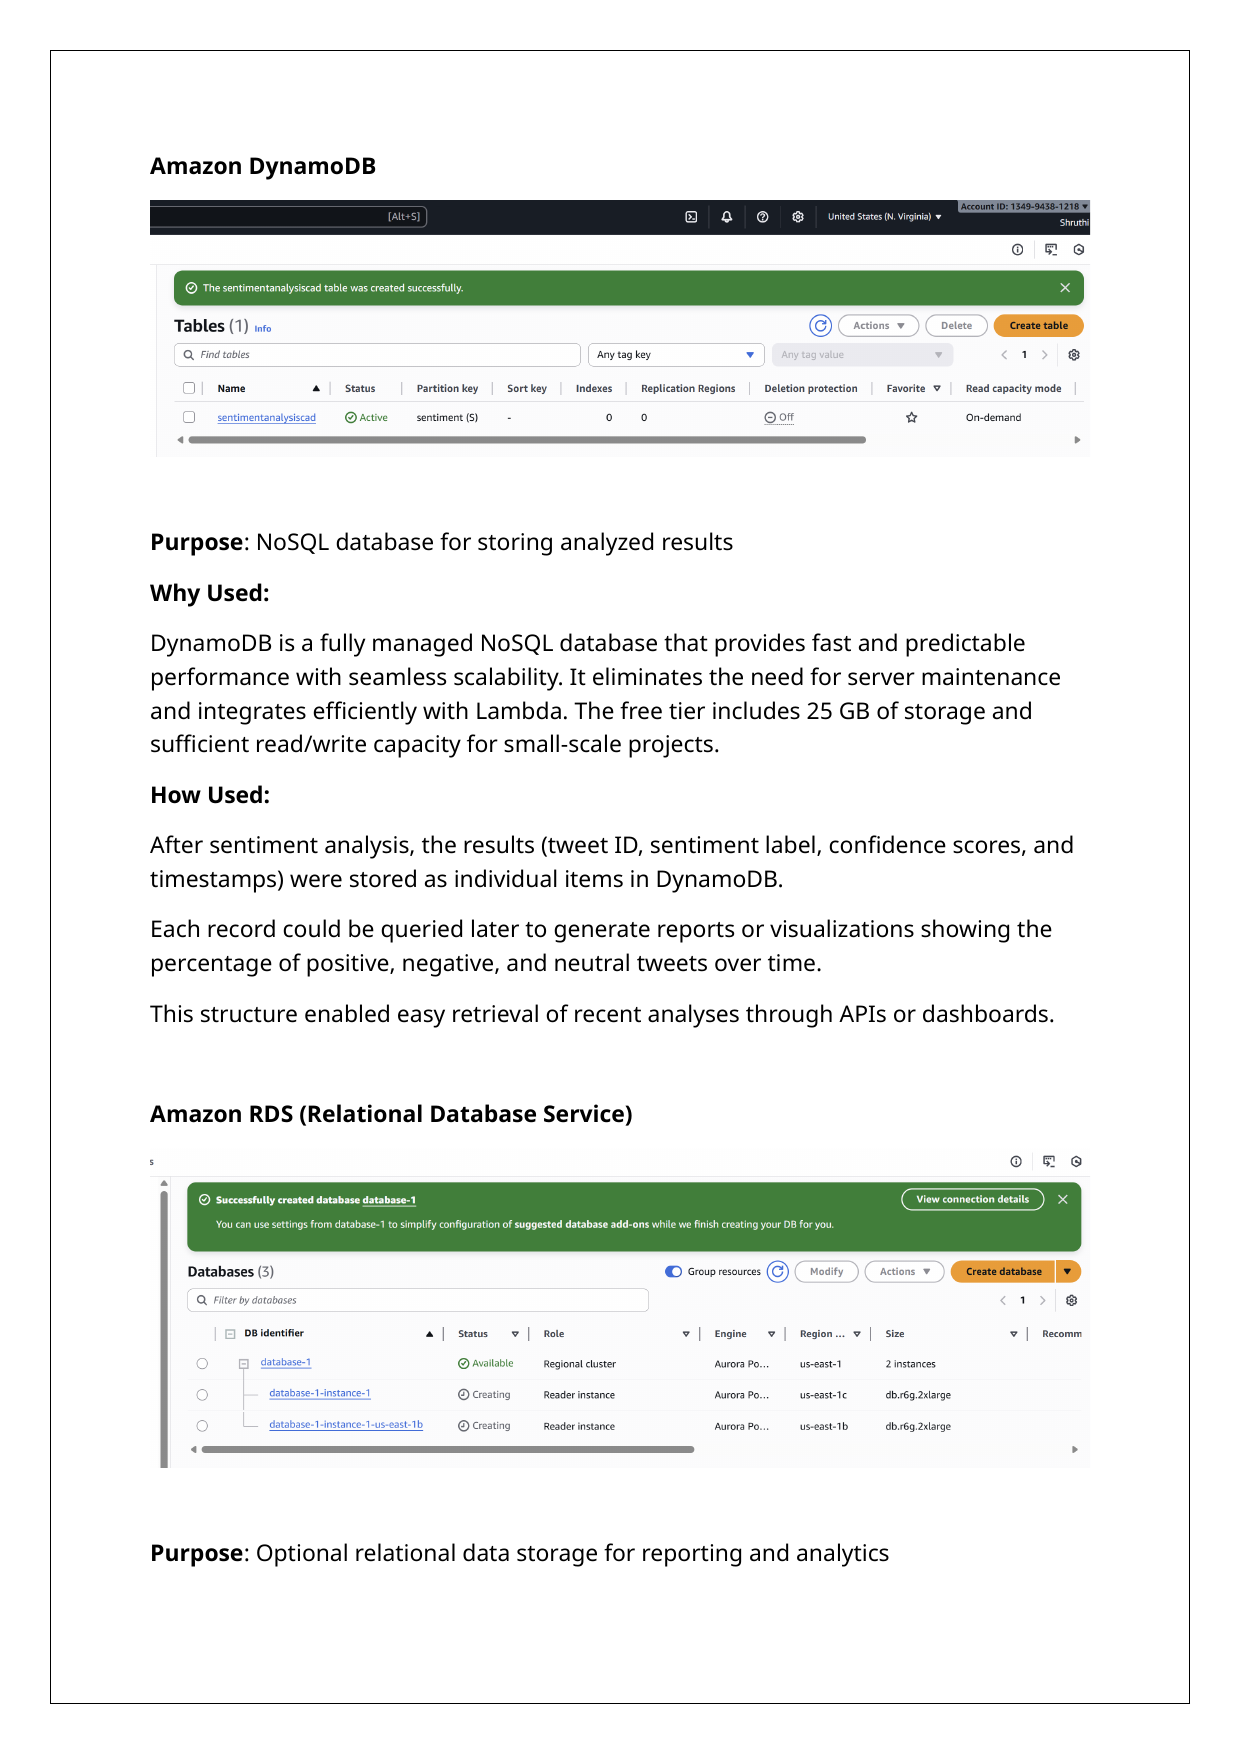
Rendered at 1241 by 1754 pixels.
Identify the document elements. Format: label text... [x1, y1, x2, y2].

text This structure enabled easy retrieval of recent analyses through APIs or dashboards. [150, 998, 1090, 1029]
picture [150, 1148, 1091, 1468]
text Why Used: [150, 577, 1090, 608]
picture [150, 200, 1091, 457]
text Each record could be queried later to generate reports or visualizations showing the percentage of positive, negative, and neutral tweets over time. [150, 913, 1090, 978]
text DynamoDB is a fully managed NoSQL database that provides fast and predictable performance with seamless scalability. It eliminates the need for server maintenance and integrates efficiently with Lambda. The free tier includes 25 GB of storage and sufficient read/write capacity for small-scale projects. [150, 627, 1090, 760]
text How Used: [150, 779, 1090, 810]
text After sentiment analysis, the results (tweet ID, sentiment label, confidence scores, and timestamps) were stored as individual items in DynamoDB. [150, 829, 1090, 894]
text Amazon RDS (Relational Database Service) [150, 1098, 1090, 1130]
text Amazon DynamoDB [150, 150, 1090, 181]
text Purpose: Optional relational data storage for reporting and analytics [150, 1537, 1090, 1568]
text Purpose: NoSQL database for storing analyzed results [150, 526, 1090, 558]
